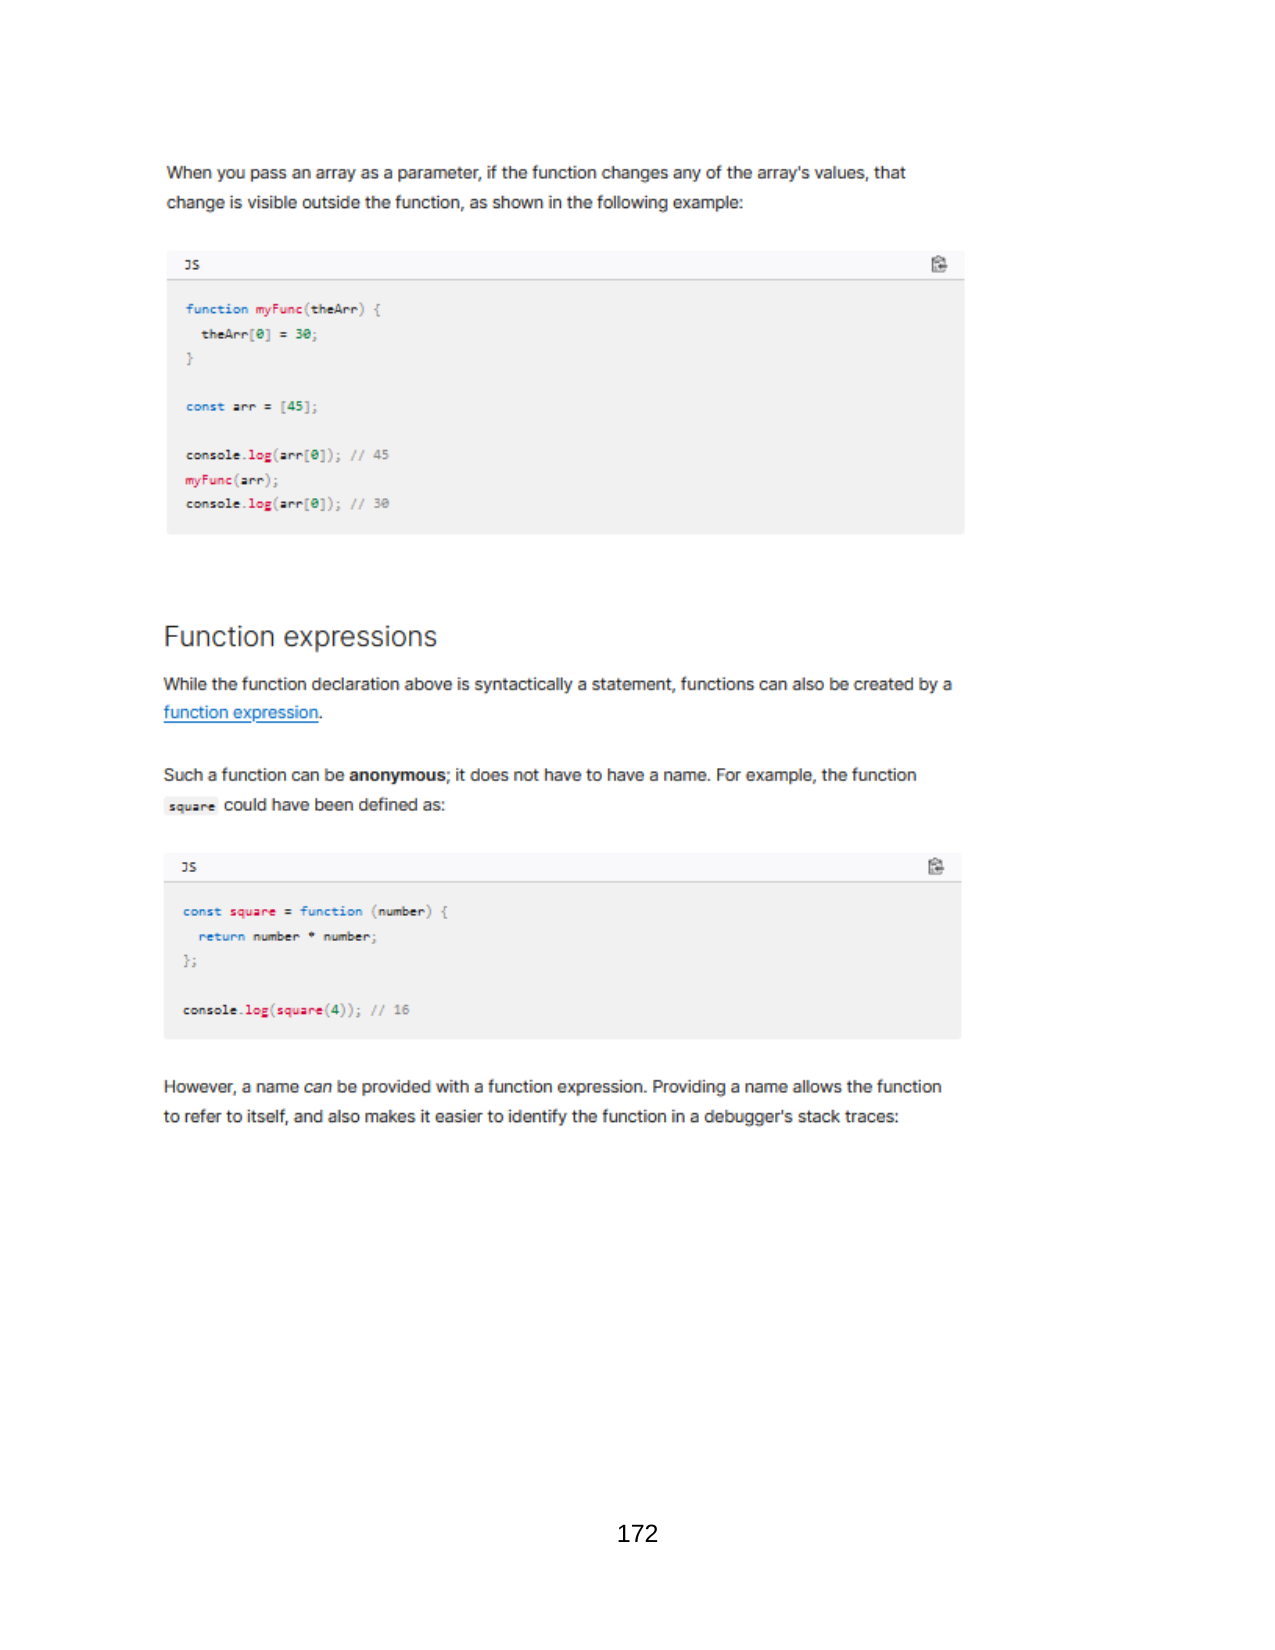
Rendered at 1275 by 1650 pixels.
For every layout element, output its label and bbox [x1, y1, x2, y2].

picture [150, 150, 979, 563]
picture [150, 602, 982, 1132]
